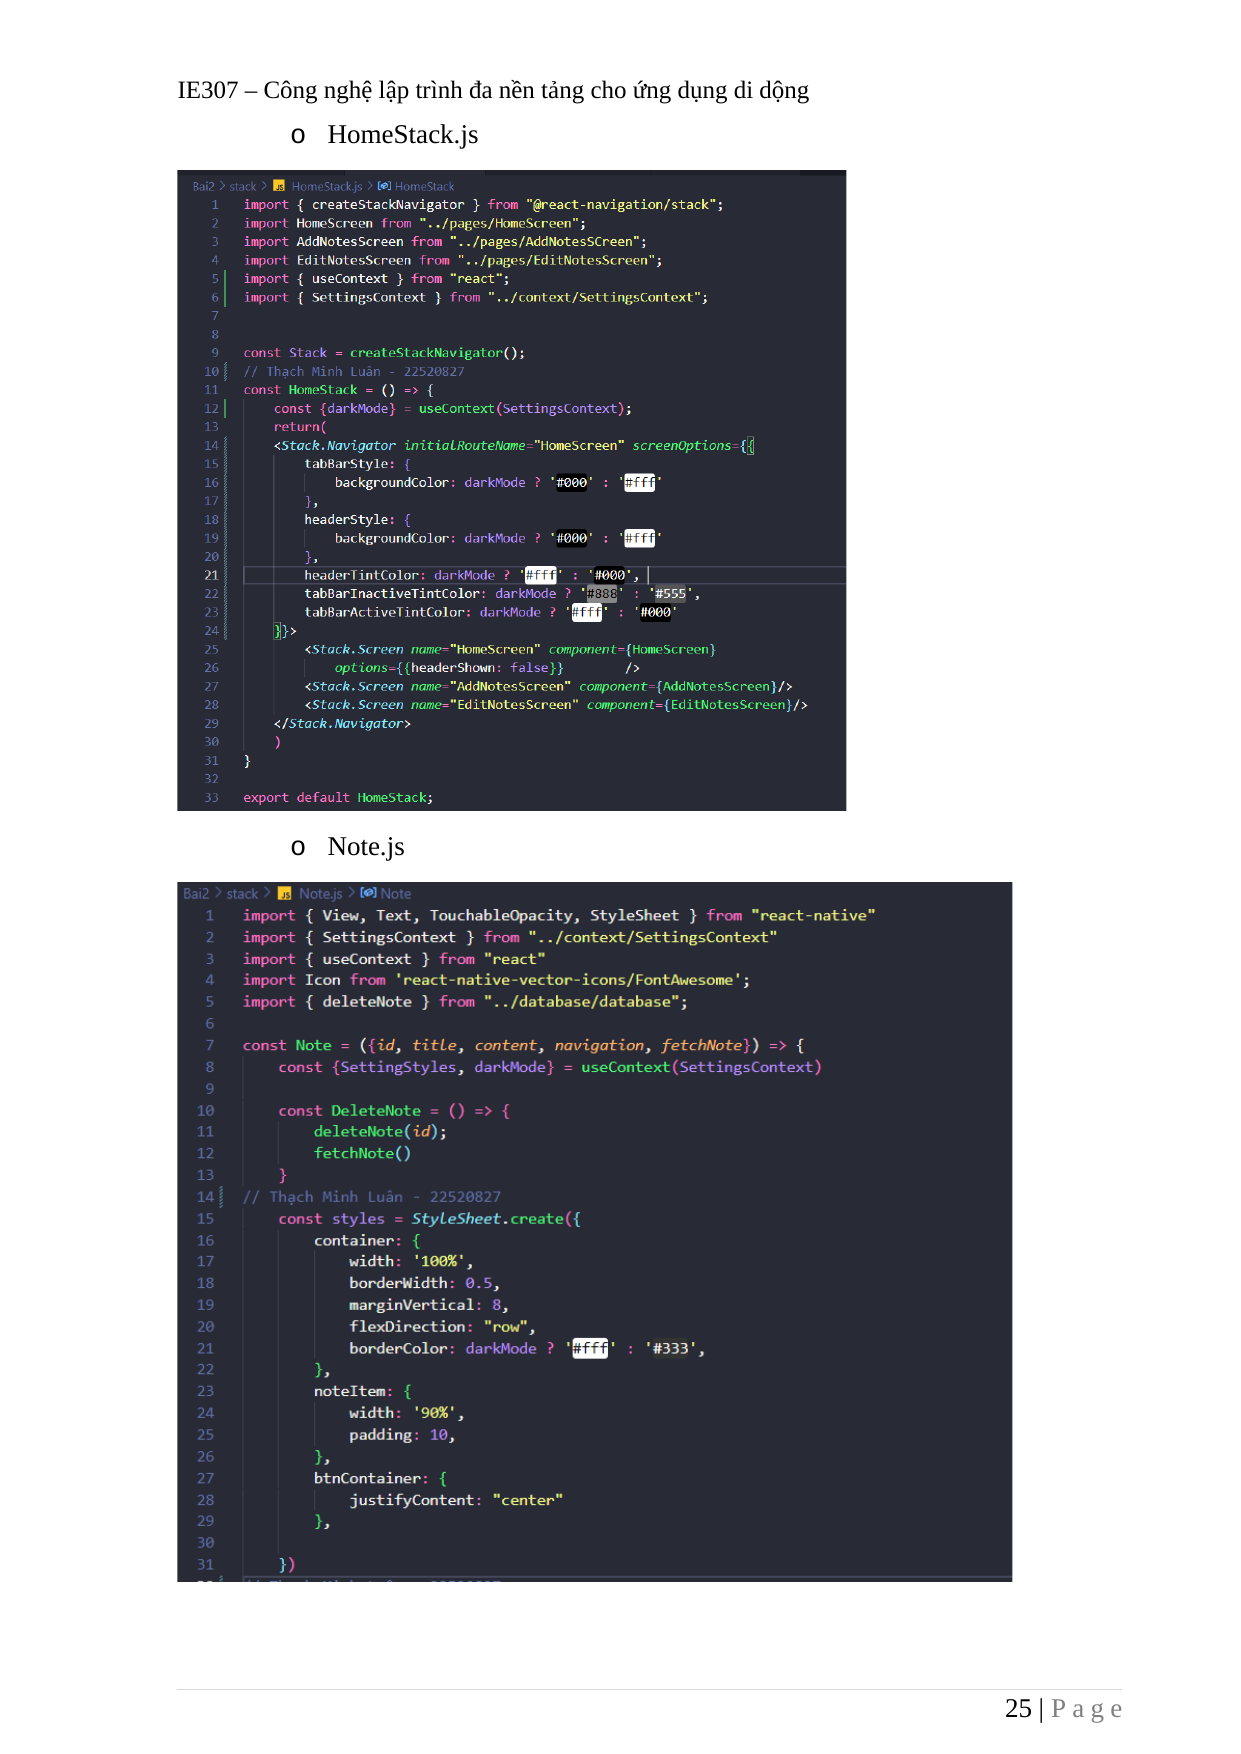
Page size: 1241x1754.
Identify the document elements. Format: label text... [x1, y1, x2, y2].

picture [177, 170, 847, 811]
list HomeStack.js [290, 118, 1122, 152]
picture [177, 882, 1013, 1582]
list Note.js [290, 830, 1122, 863]
